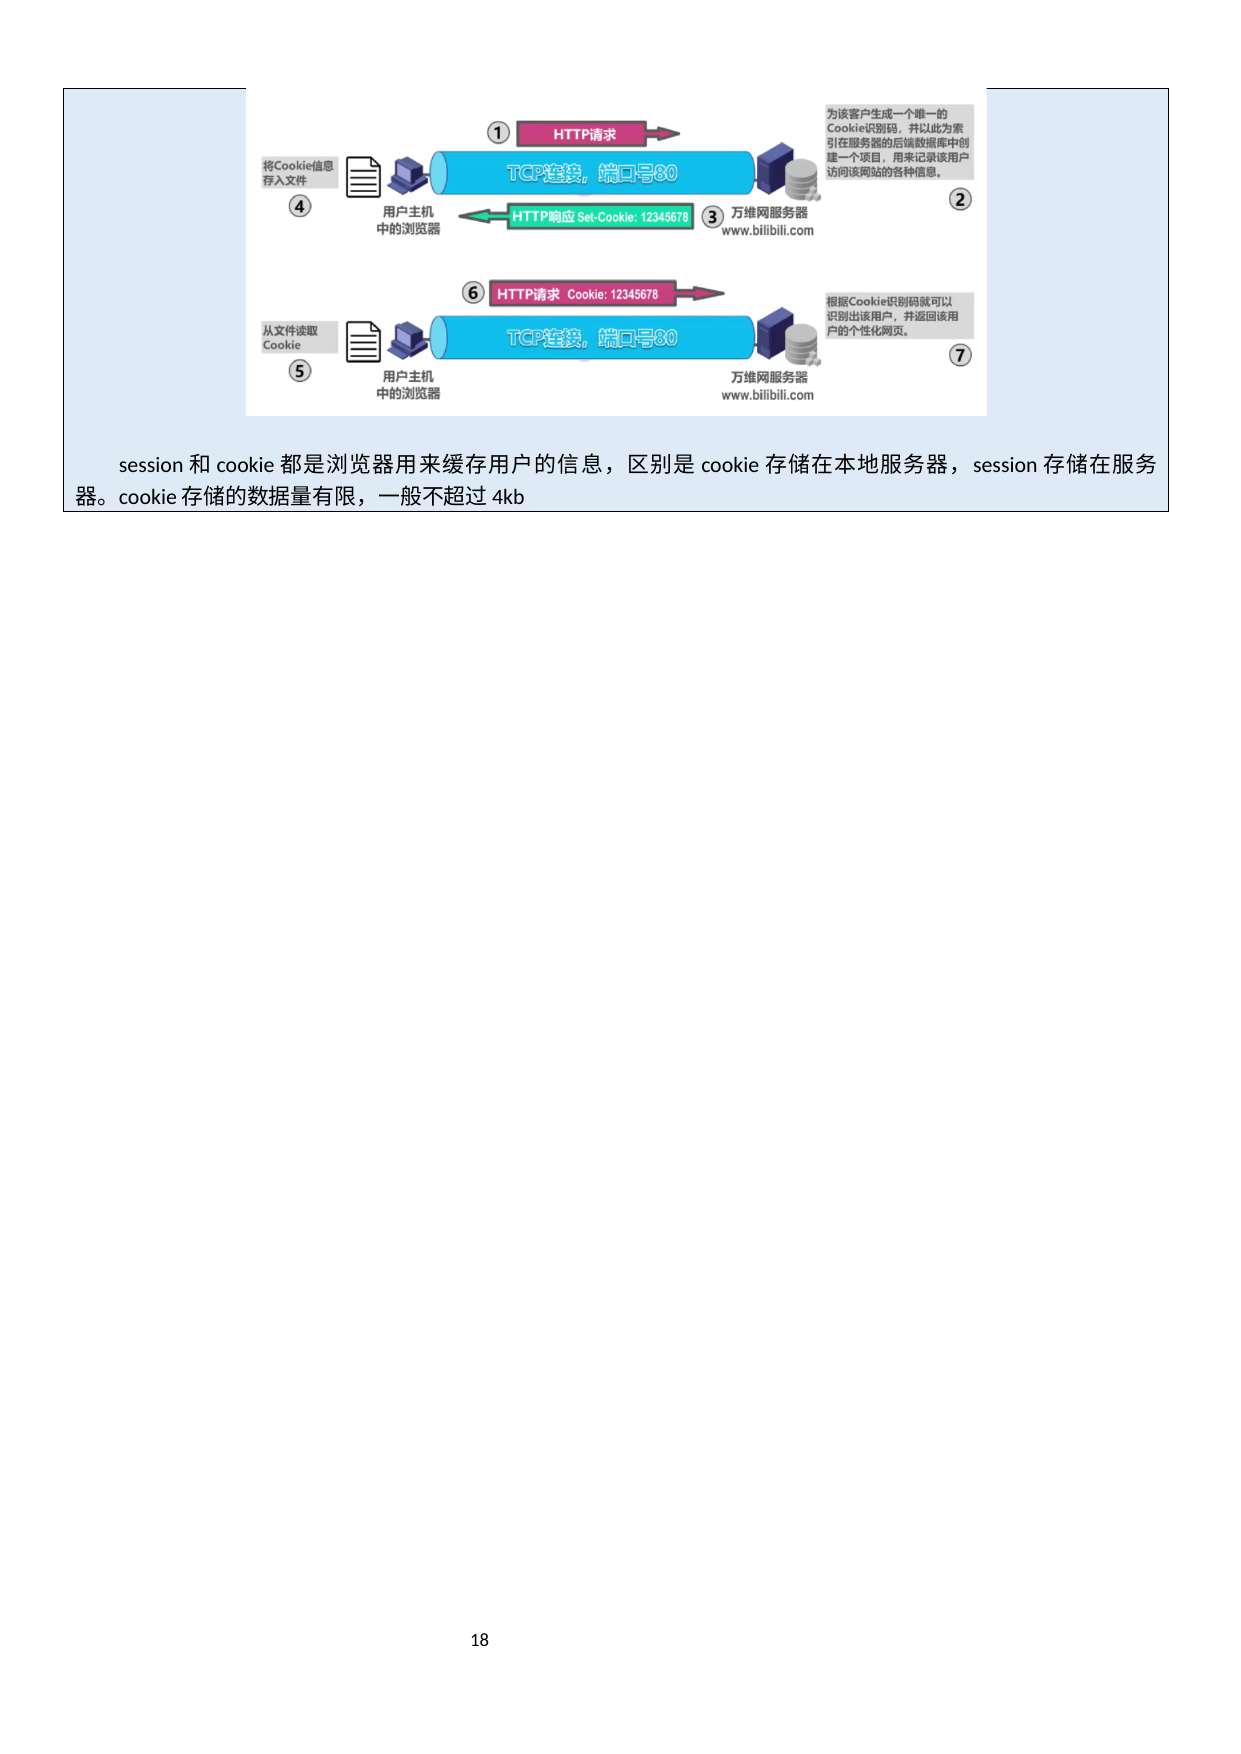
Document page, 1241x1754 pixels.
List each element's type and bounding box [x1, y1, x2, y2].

table_header [64, 89, 1168, 511]
picture [246, 88, 987, 416]
